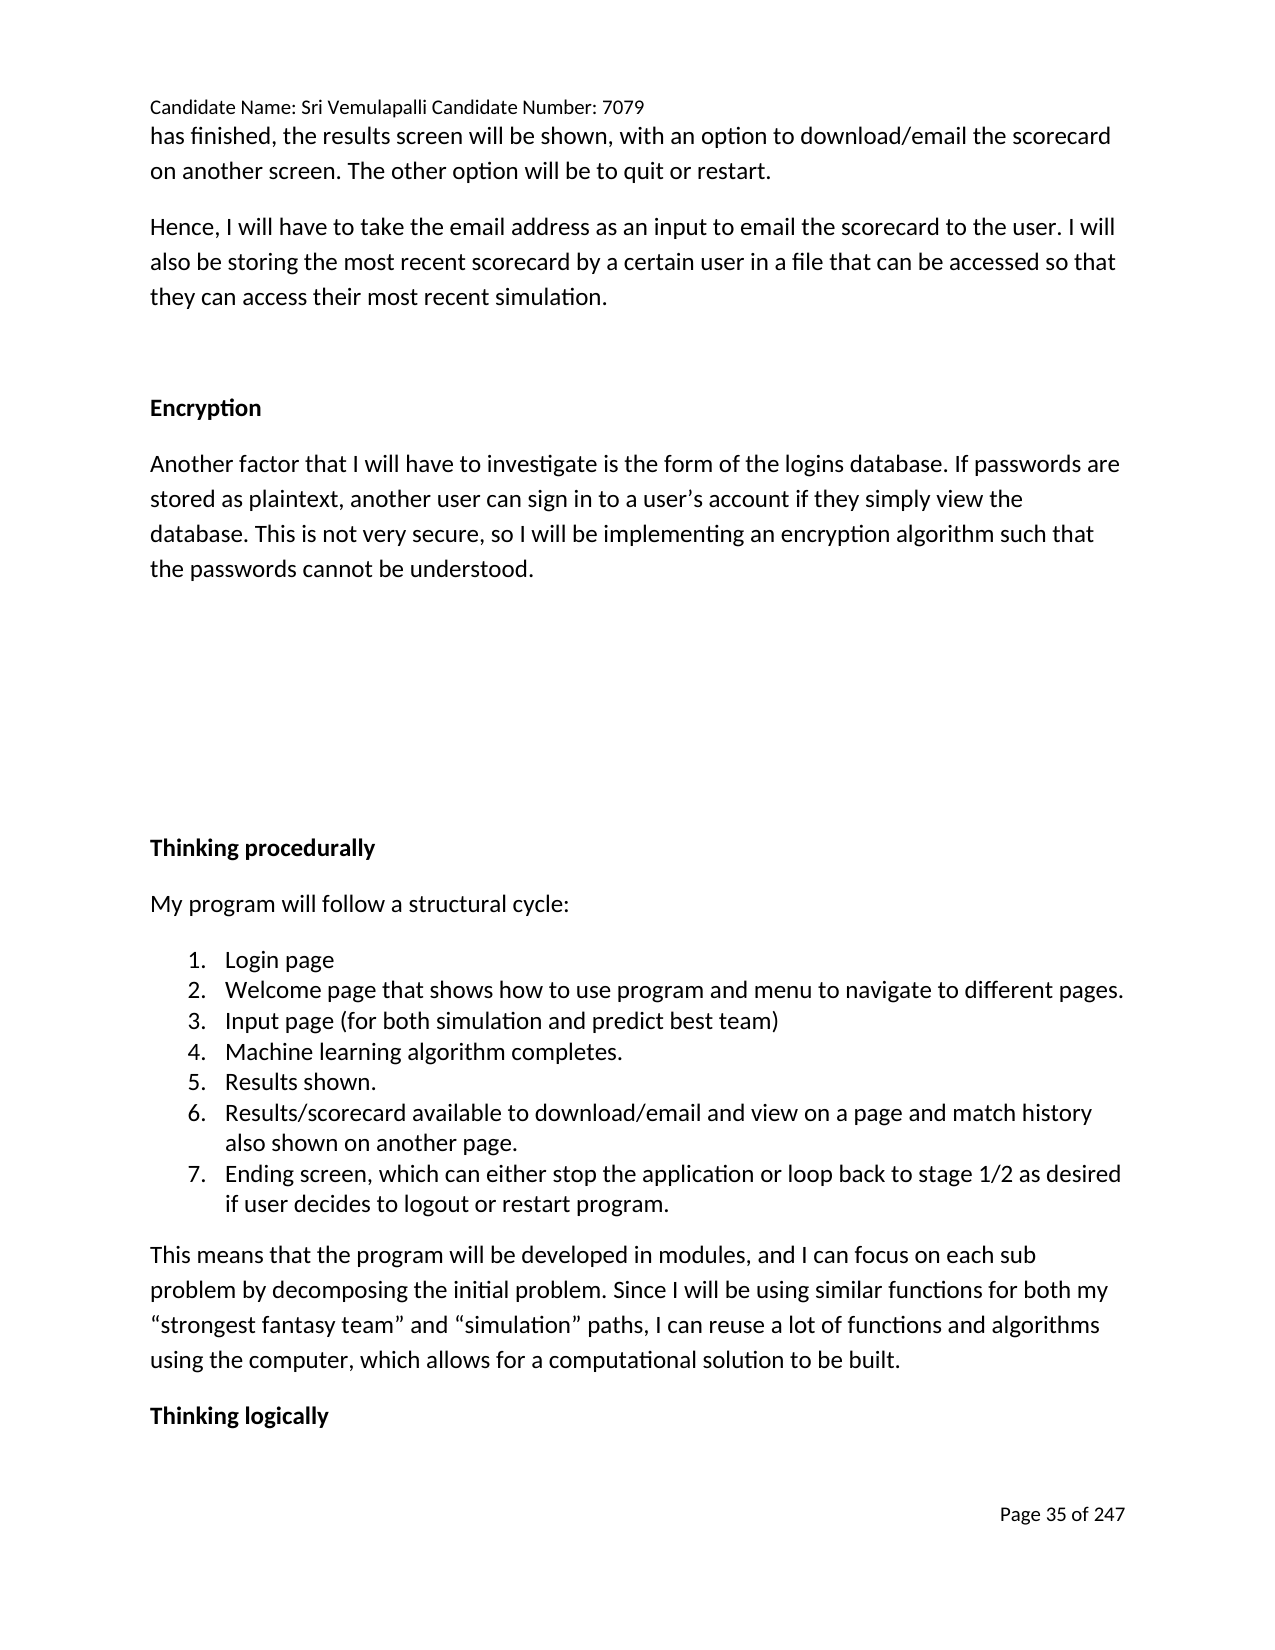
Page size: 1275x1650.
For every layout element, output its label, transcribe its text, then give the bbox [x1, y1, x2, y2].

list Welcome page that shows how to use program and menu to navigate to different pages. [187, 975, 1125, 1005]
list Ending screen, which can either stop the application or loop back to stage 1/2 as desired if user decides to logout or restart program. [187, 1158, 1125, 1219]
list Login page [187, 944, 1125, 975]
list Machine learning algorithm completes. [187, 1036, 1125, 1066]
text My program will follow a structural cycle: [150, 888, 1125, 919]
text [150, 120, 1125, 186]
text Thinking logically [150, 1401, 1125, 1431]
text Another factor that I will have to investigate is the form of the logins database. If passwords are stored as plaintext, another user can sign in to a user’s account if they simply view the database. This is not very secure, so I will be implementing an encryption algorithm such that the passwords cannot be understood. [150, 448, 1125, 584]
list Results shown. [187, 1066, 1125, 1097]
text Thinking procedurally [150, 832, 1125, 863]
list Results/scorecard available to download/email and view on a page and match history also shown on another page. [187, 1097, 1125, 1158]
text This means that the program will be developed in modules, and I can focus on each sub problem by decomposing the initial problem. Since I will be using similar functions for both my “strongest fantasy team” and “simulation” paths, I can reuse a lot of functions and algorithms using the computer, which allows for a computational solution to be built. [150, 1240, 1125, 1375]
text Hence, I will have to take the email address as an input to email the scorecard to the user. I will also be storing the most recent scorecard by a certain user in a file that can be accessed so that they can access their most recent simulation. [150, 211, 1125, 311]
text Encryption [150, 392, 1125, 423]
list Input page (for both simulation and predict best team) [187, 1005, 1125, 1036]
